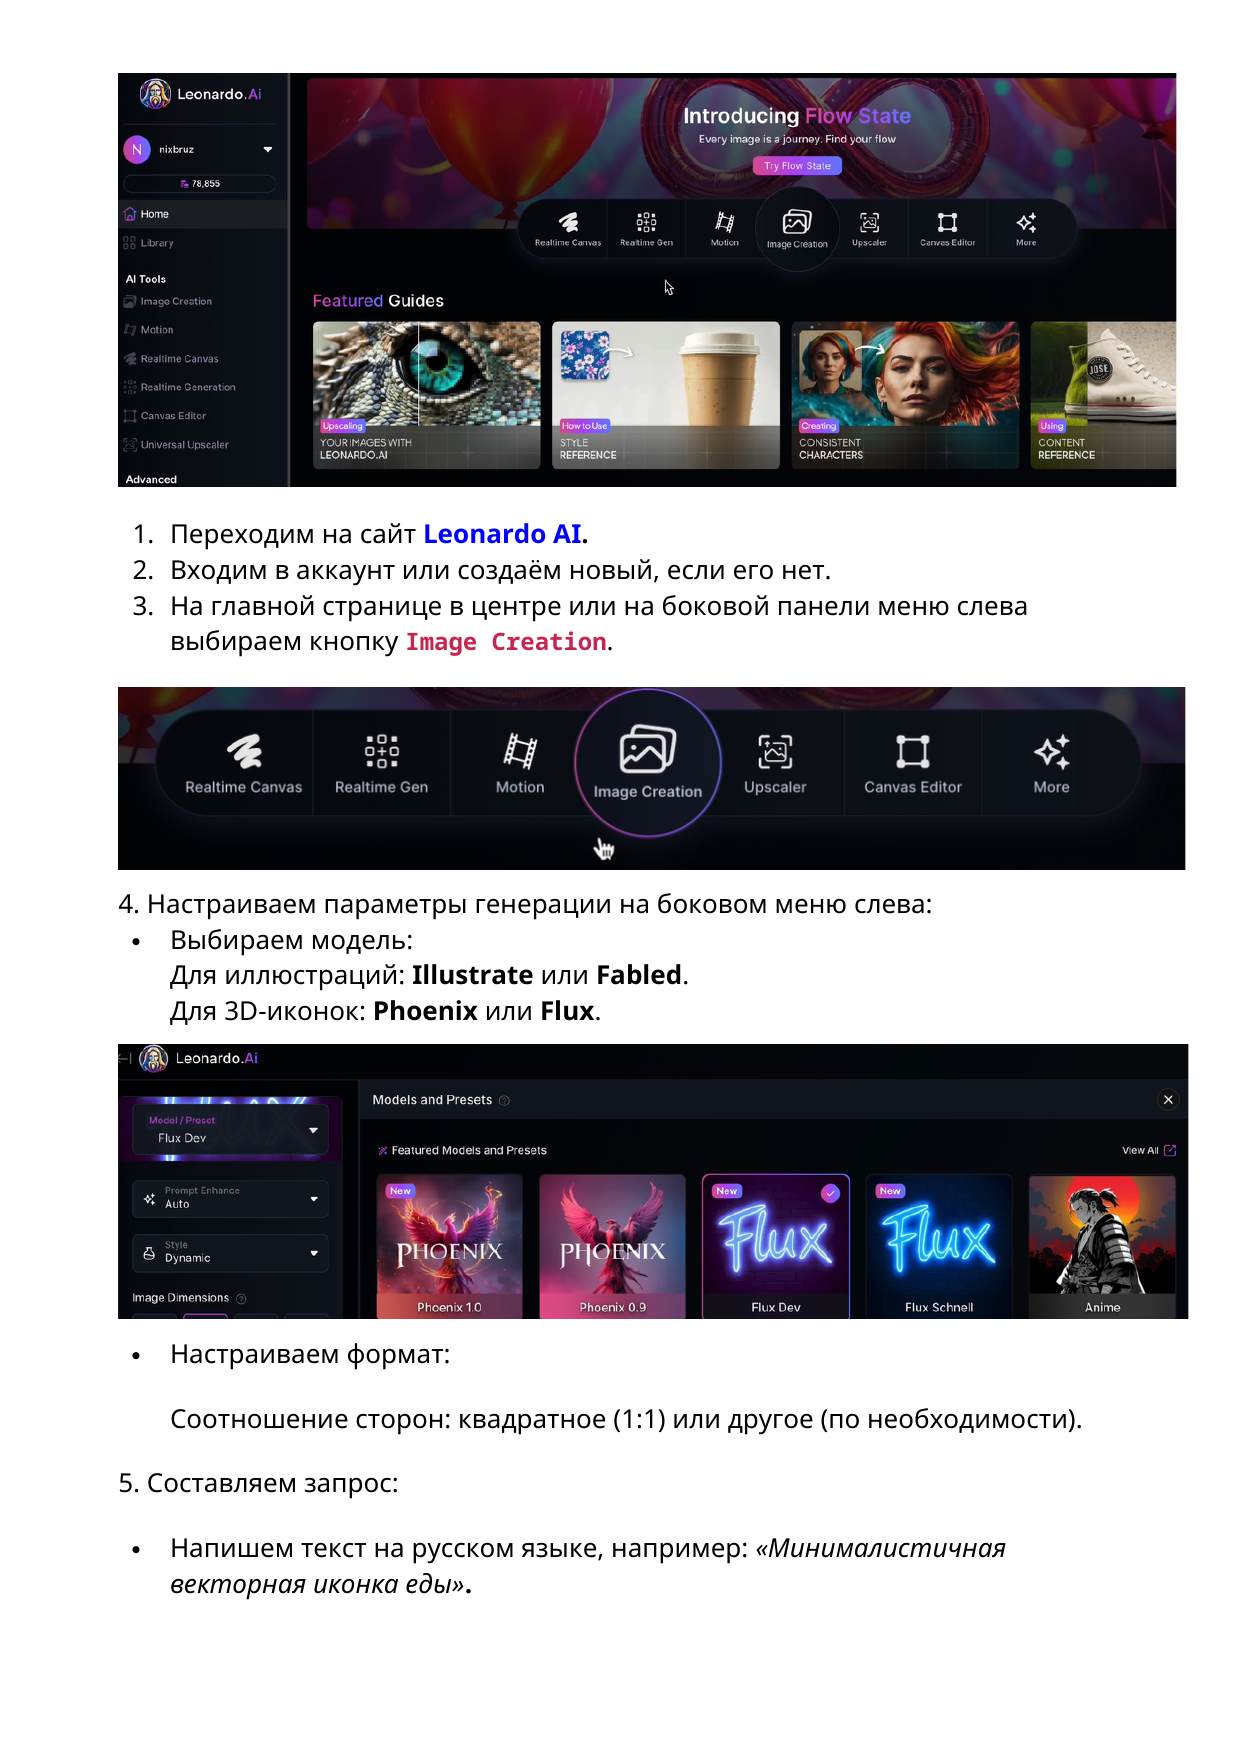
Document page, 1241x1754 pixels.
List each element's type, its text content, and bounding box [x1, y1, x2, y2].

text Соотношение сторон: квадратное (1:1) или другое (по необходимости). [170, 1400, 1152, 1436]
picture [118, 687, 1186, 870]
list Напишем текст на русском языке, например: «Минималистичная векторная иконка еды». [132, 1530, 1152, 1601]
list Настраиваем формат: [132, 1336, 1152, 1371]
list Выбираем модель: [132, 921, 1152, 957]
text 5. Составляем запрос: [118, 1465, 1152, 1501]
picture [118, 73, 1177, 487]
text Для иллюстраций: Illustrate или Fabled. [170, 957, 1152, 992]
list Входим в аккаунт или создаём новый, если его нет. [132, 552, 1152, 587]
list На главной странице в центре или на боковой панели меню слева выбираем кнопку Image Creation. [132, 587, 1152, 658]
text 4. Настраиваем параметры генерации на боковом меню слева: [118, 886, 1152, 921]
list Переходим на сайт Leonardo AI. [132, 516, 1152, 552]
text Для 3D-иконок: Phoenix или Flux. [170, 992, 1152, 1028]
picture [118, 1044, 1189, 1319]
